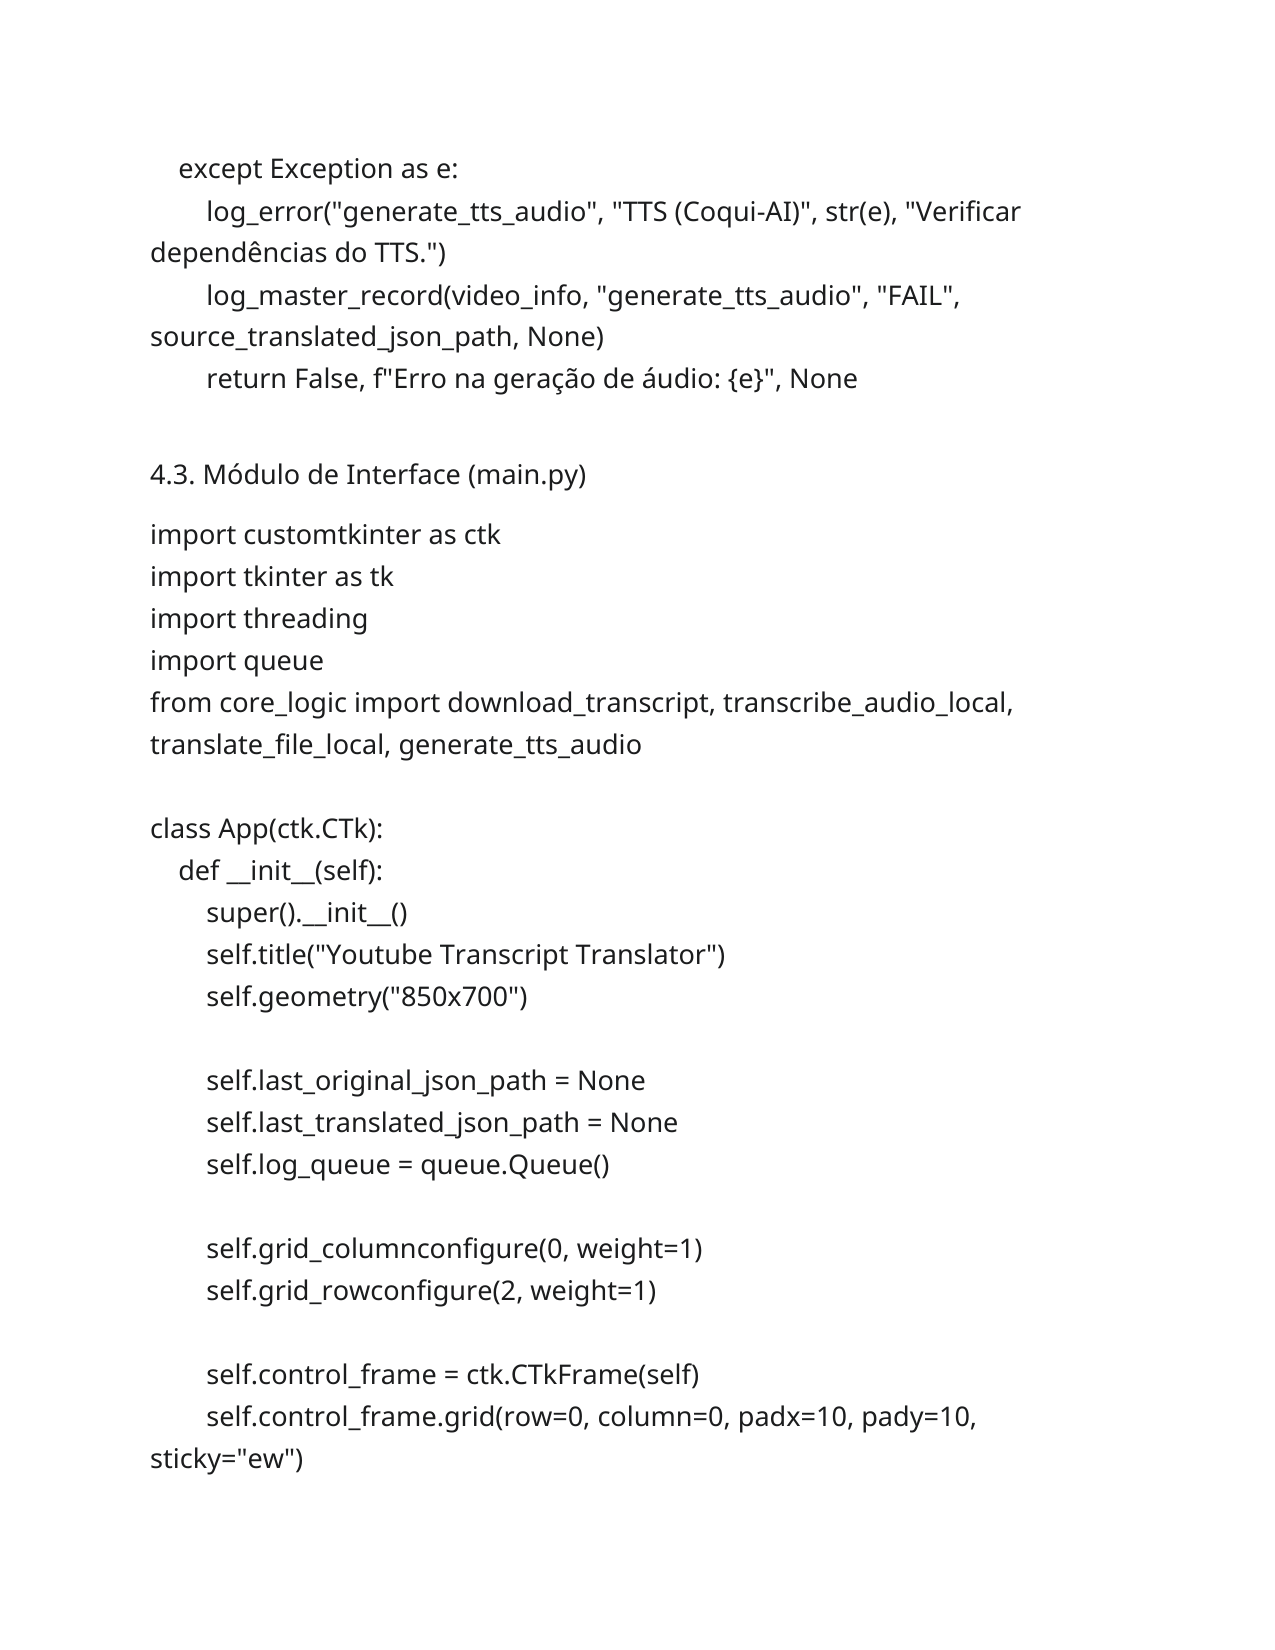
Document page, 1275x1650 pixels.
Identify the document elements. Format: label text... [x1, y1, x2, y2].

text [150, 516, 1125, 1476]
subtitle 4.3. Módulo de Interface (main.py) [150, 455, 1125, 492]
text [150, 150, 1125, 427]
